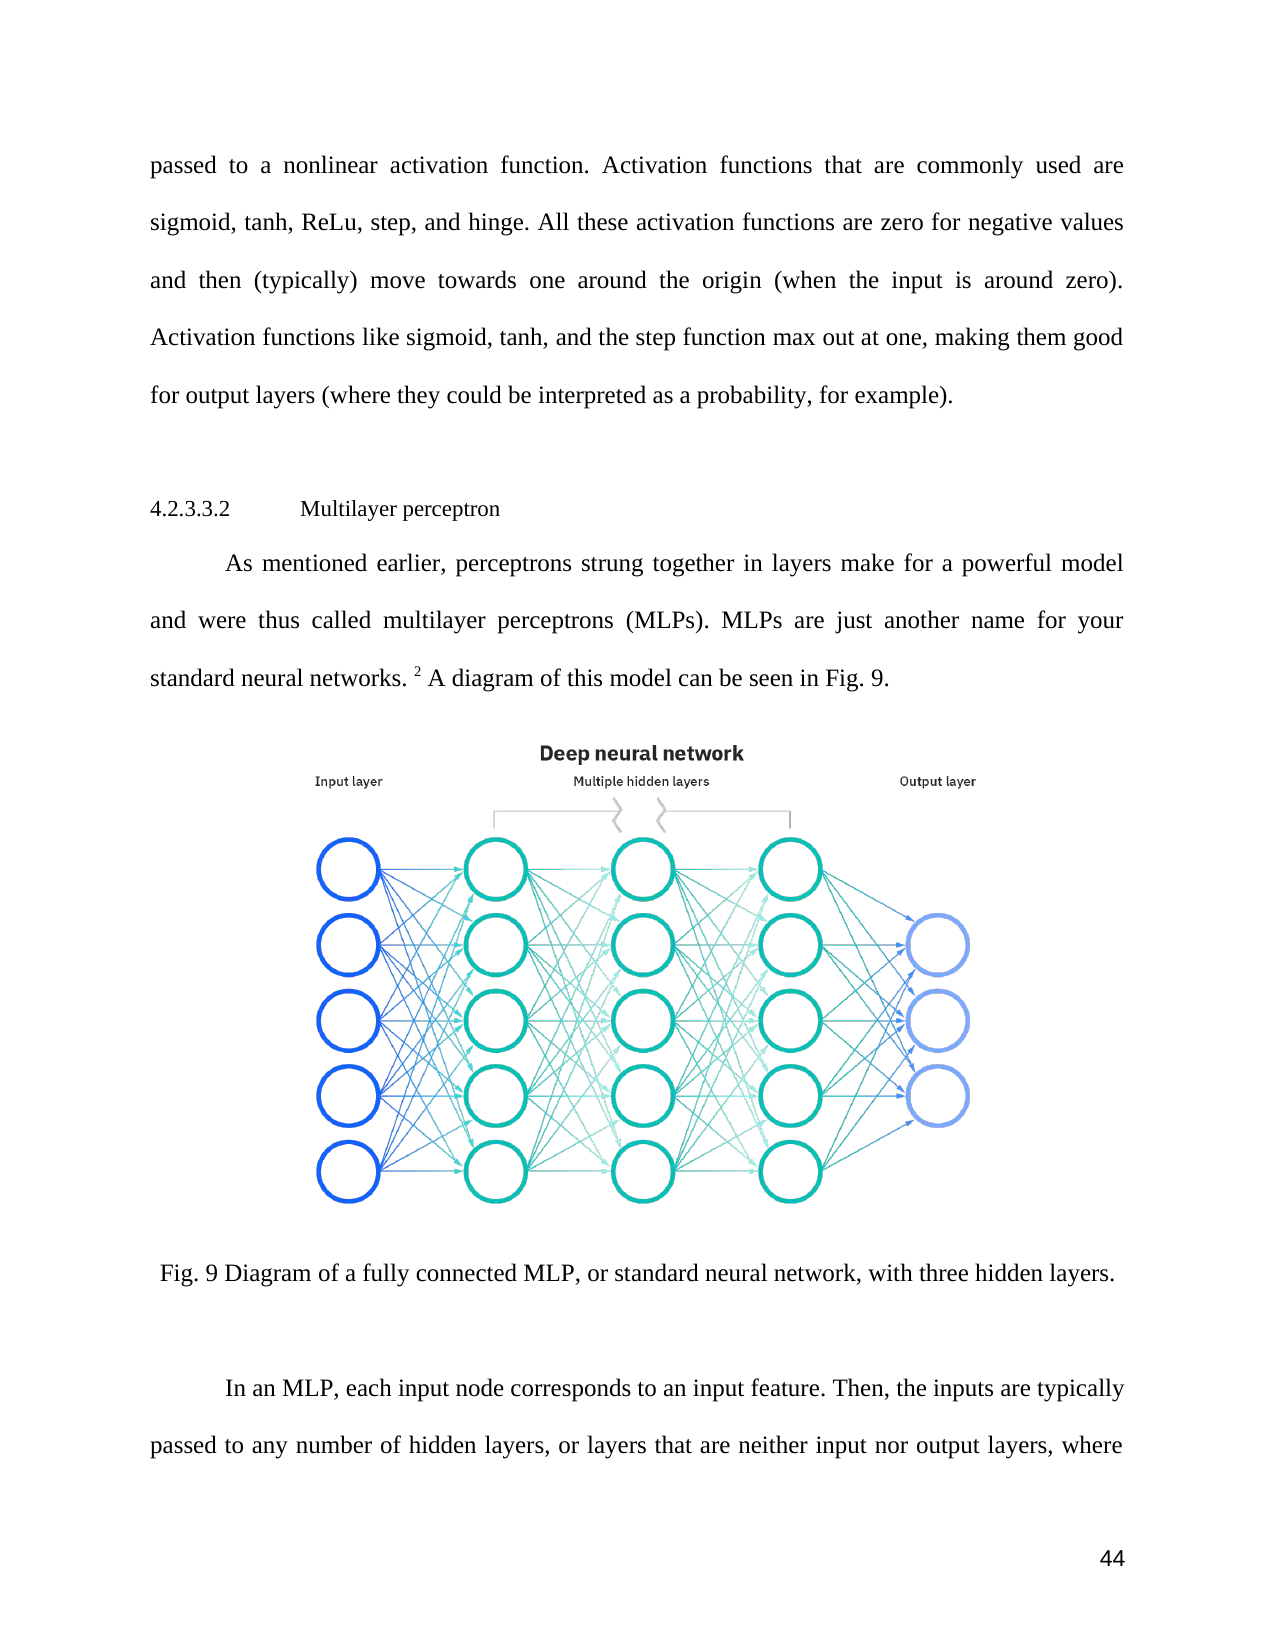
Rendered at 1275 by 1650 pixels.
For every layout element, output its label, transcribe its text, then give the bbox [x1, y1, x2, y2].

picture [277, 720, 999, 1232]
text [150, 1373, 1125, 1459]
text Fig. 9 Diagram of a fully connected MLP, or standard neural network, with three hidden layers. [150, 1258, 1125, 1286]
list Multilayer perceptron [150, 495, 1125, 521]
text As mentioned earlier, perceptrons strung together in layers make for a powerful model and were thus called multilayer perceptrons (MLPs). MLPs are just another name for your standard neural networks. 2 A diagram of this model can be seen in Fig. 9. [150, 548, 1125, 691]
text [150, 150, 1125, 409]
